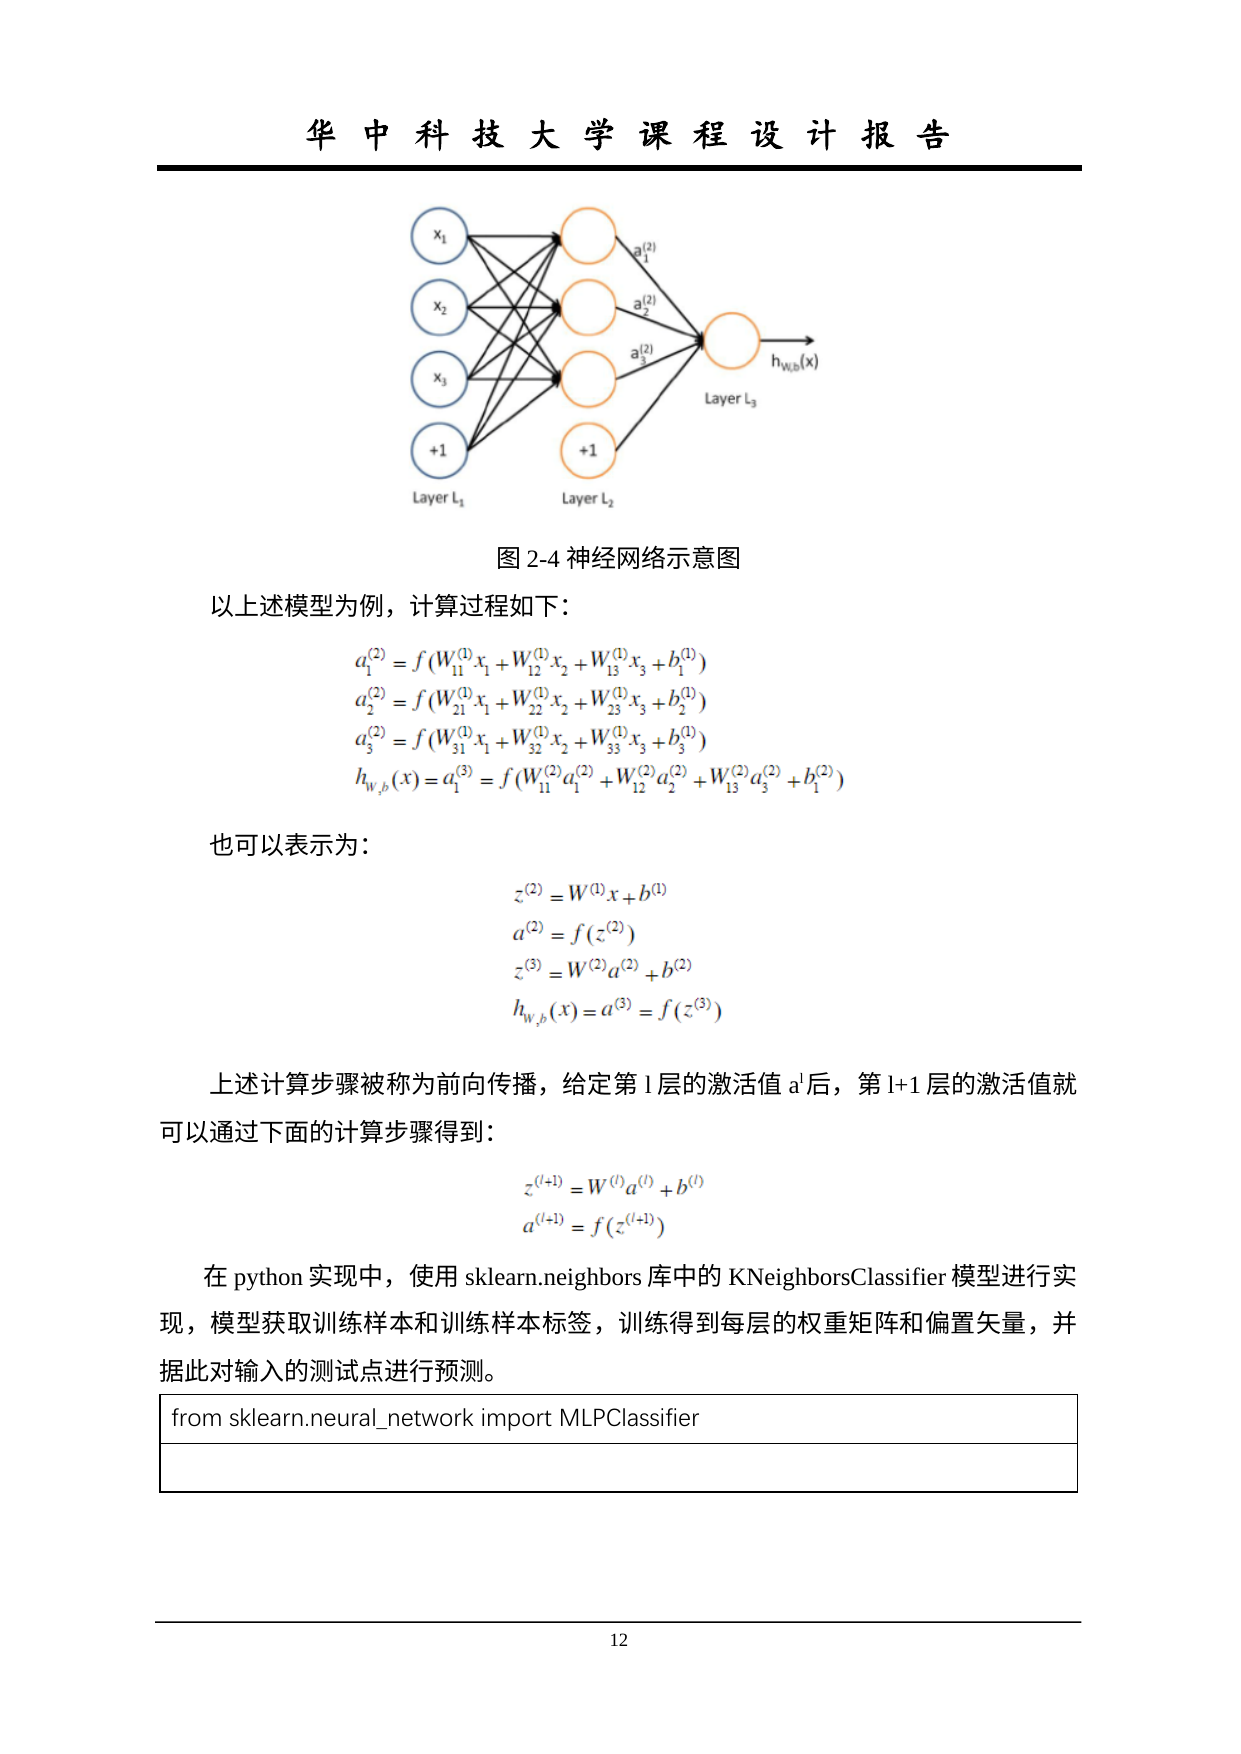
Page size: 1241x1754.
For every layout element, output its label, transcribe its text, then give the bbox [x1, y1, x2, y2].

text 图2-4 神经网络示意图 [159, 533, 1078, 581]
table_cell [161, 1444, 1077, 1491]
text 也可以表示为： [159, 820, 1078, 868]
picture [331, 628, 907, 813]
picture [389, 198, 848, 519]
text 以上述模型为例，计算过程如下： [159, 581, 1078, 629]
text 在python实现中，使用sklearn.neighbors库中的KNeighborsClassifier模型进行实现，模型获取训练样本和训练样本标签，训练得到每层的权重矩阵和偏置矢量，并据此对输入的测试点进行预测。 [159, 1250, 1078, 1394]
table_header from sklearn.neural_network import MLPClassifier [161, 1395, 1077, 1443]
text 上述计算步骤被称为前向传播，给定第l层的激活值al后，第l+1层的激活值就可以通过下面的计算步骤得到： [159, 1059, 1078, 1155]
picture [488, 867, 750, 1037]
picture [483, 1154, 755, 1250]
